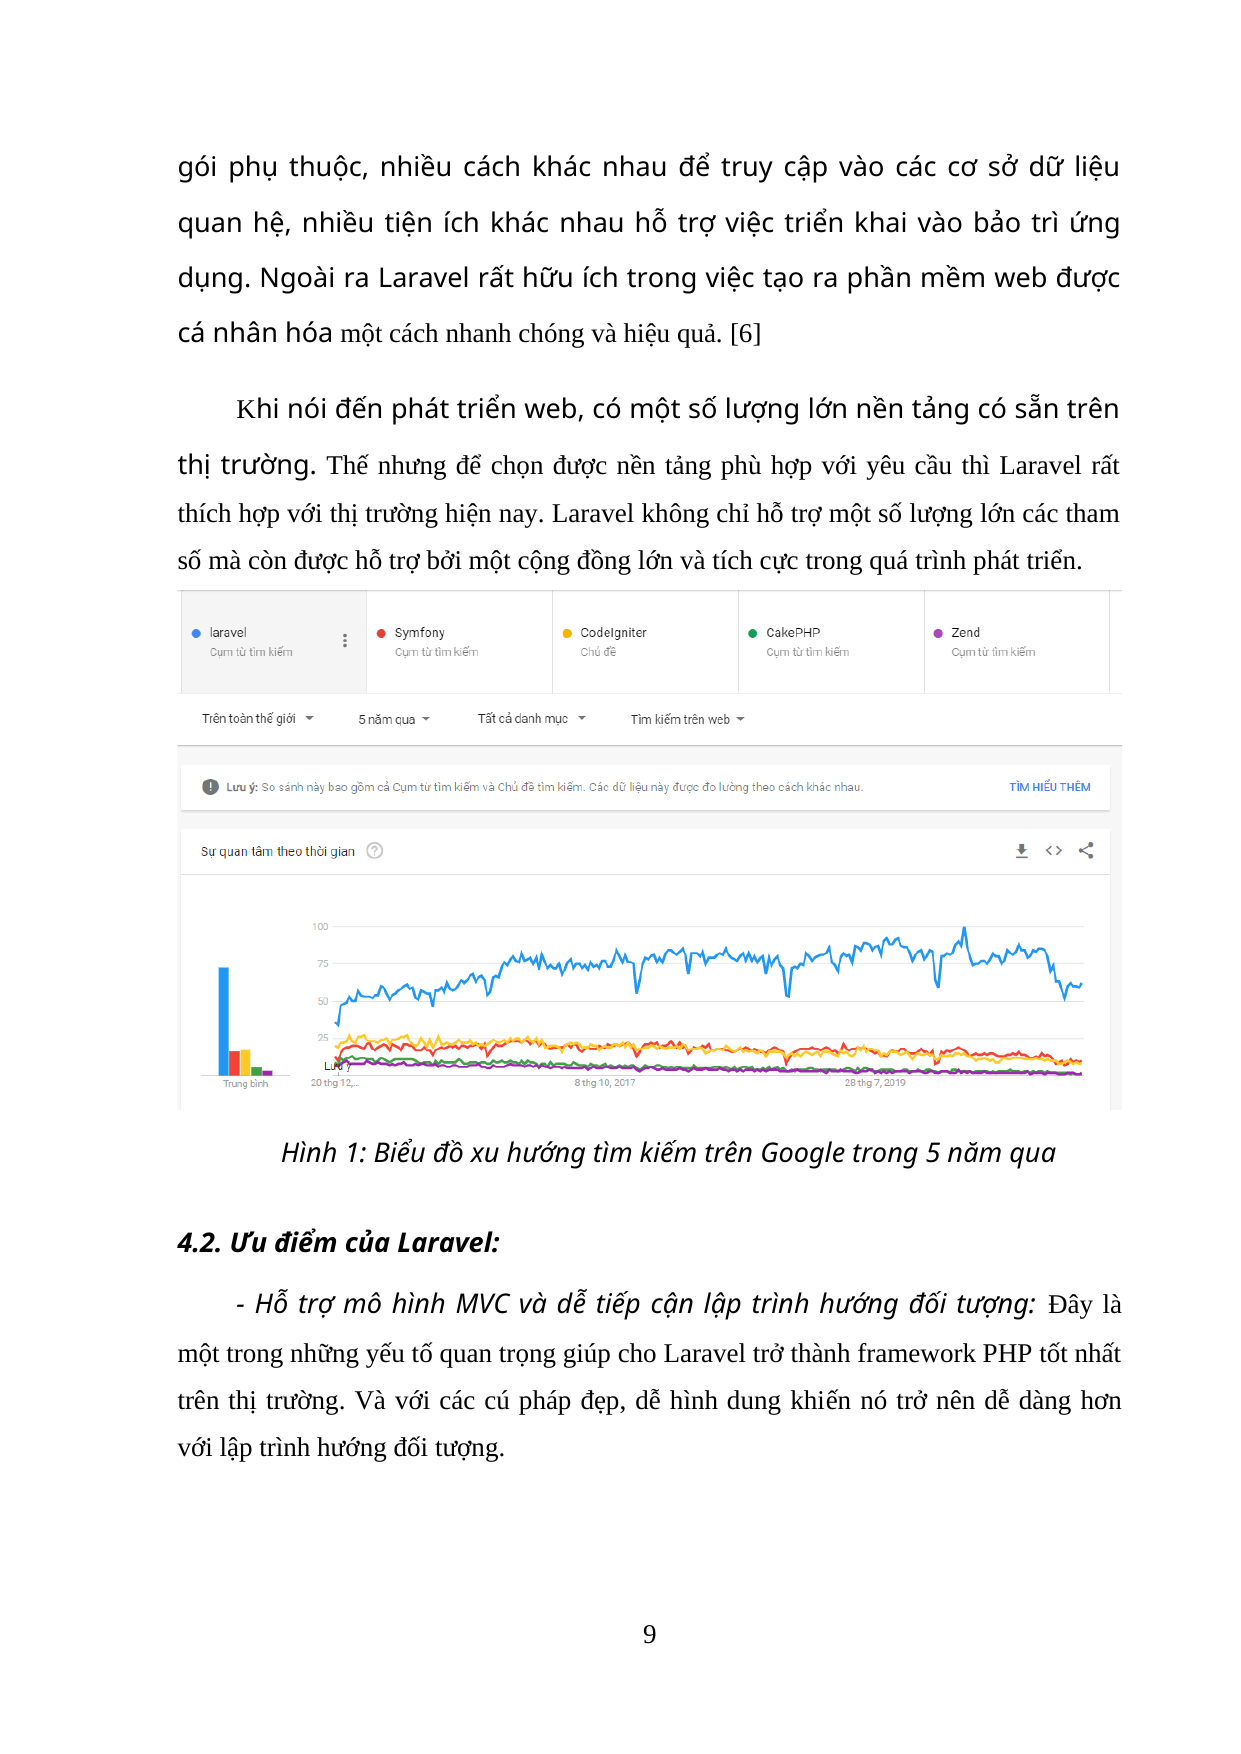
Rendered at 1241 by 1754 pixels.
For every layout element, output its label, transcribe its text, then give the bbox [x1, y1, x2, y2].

picture [177, 590, 1123, 1110]
subtitle 4.2. Ưu điểm của Laravel: [177, 1223, 1122, 1260]
list Hình 1: Biểu đồ xu hướng tìm kiếm trên Google trong 5 năm qua [218, 1133, 1122, 1170]
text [177, 148, 1122, 351]
text - Hỗ trợ mô hình MVC và dễ tiếp cận lập trình hướng đối tượng: Đây là một trong những yếu tố quan trọng giúp cho Laravel trở thành framework PHP tốt nhất trên thị trường. Và với các cú pháp đẹp, dễ hình dung khiến nó trở nên dễ dàng hơn với lập trình hướng đối tượng. [177, 1285, 1122, 1462]
text Khi nói đến phát triển web, có một số lượng lớn nền tảng có sẵn trên thị trường. Thế nhưng để chọn được nền tảng phù hợp với yêu cầu thì Laravel rất thích hợp với thị trường hiện nay. Laravel không chỉ hỗ trợ một số lượng lớn các tham số mà còn được hỗ trợ bởi một cộng đồng lớn và tích cực trong quá trình phát triển. [177, 390, 1122, 575]
